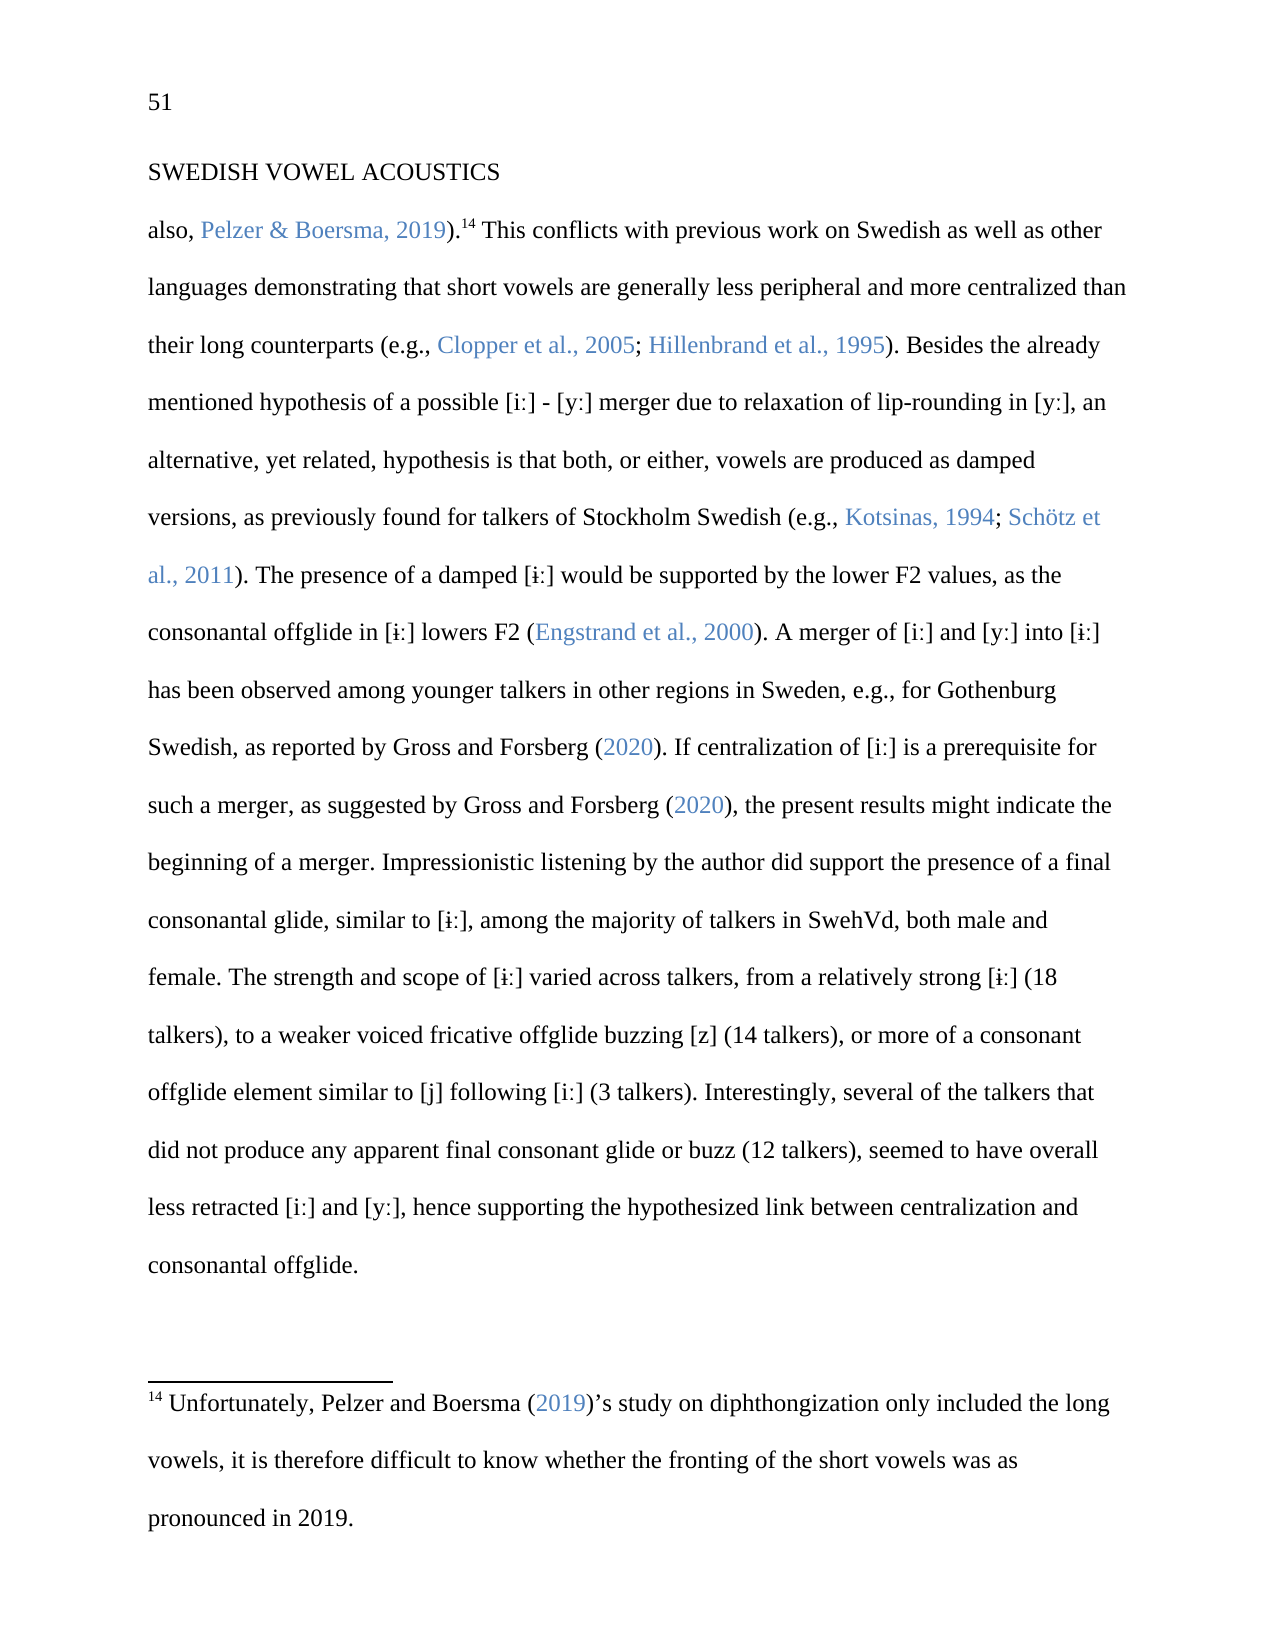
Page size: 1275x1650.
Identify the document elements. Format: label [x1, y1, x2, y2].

text [148, 215, 1127, 1279]
